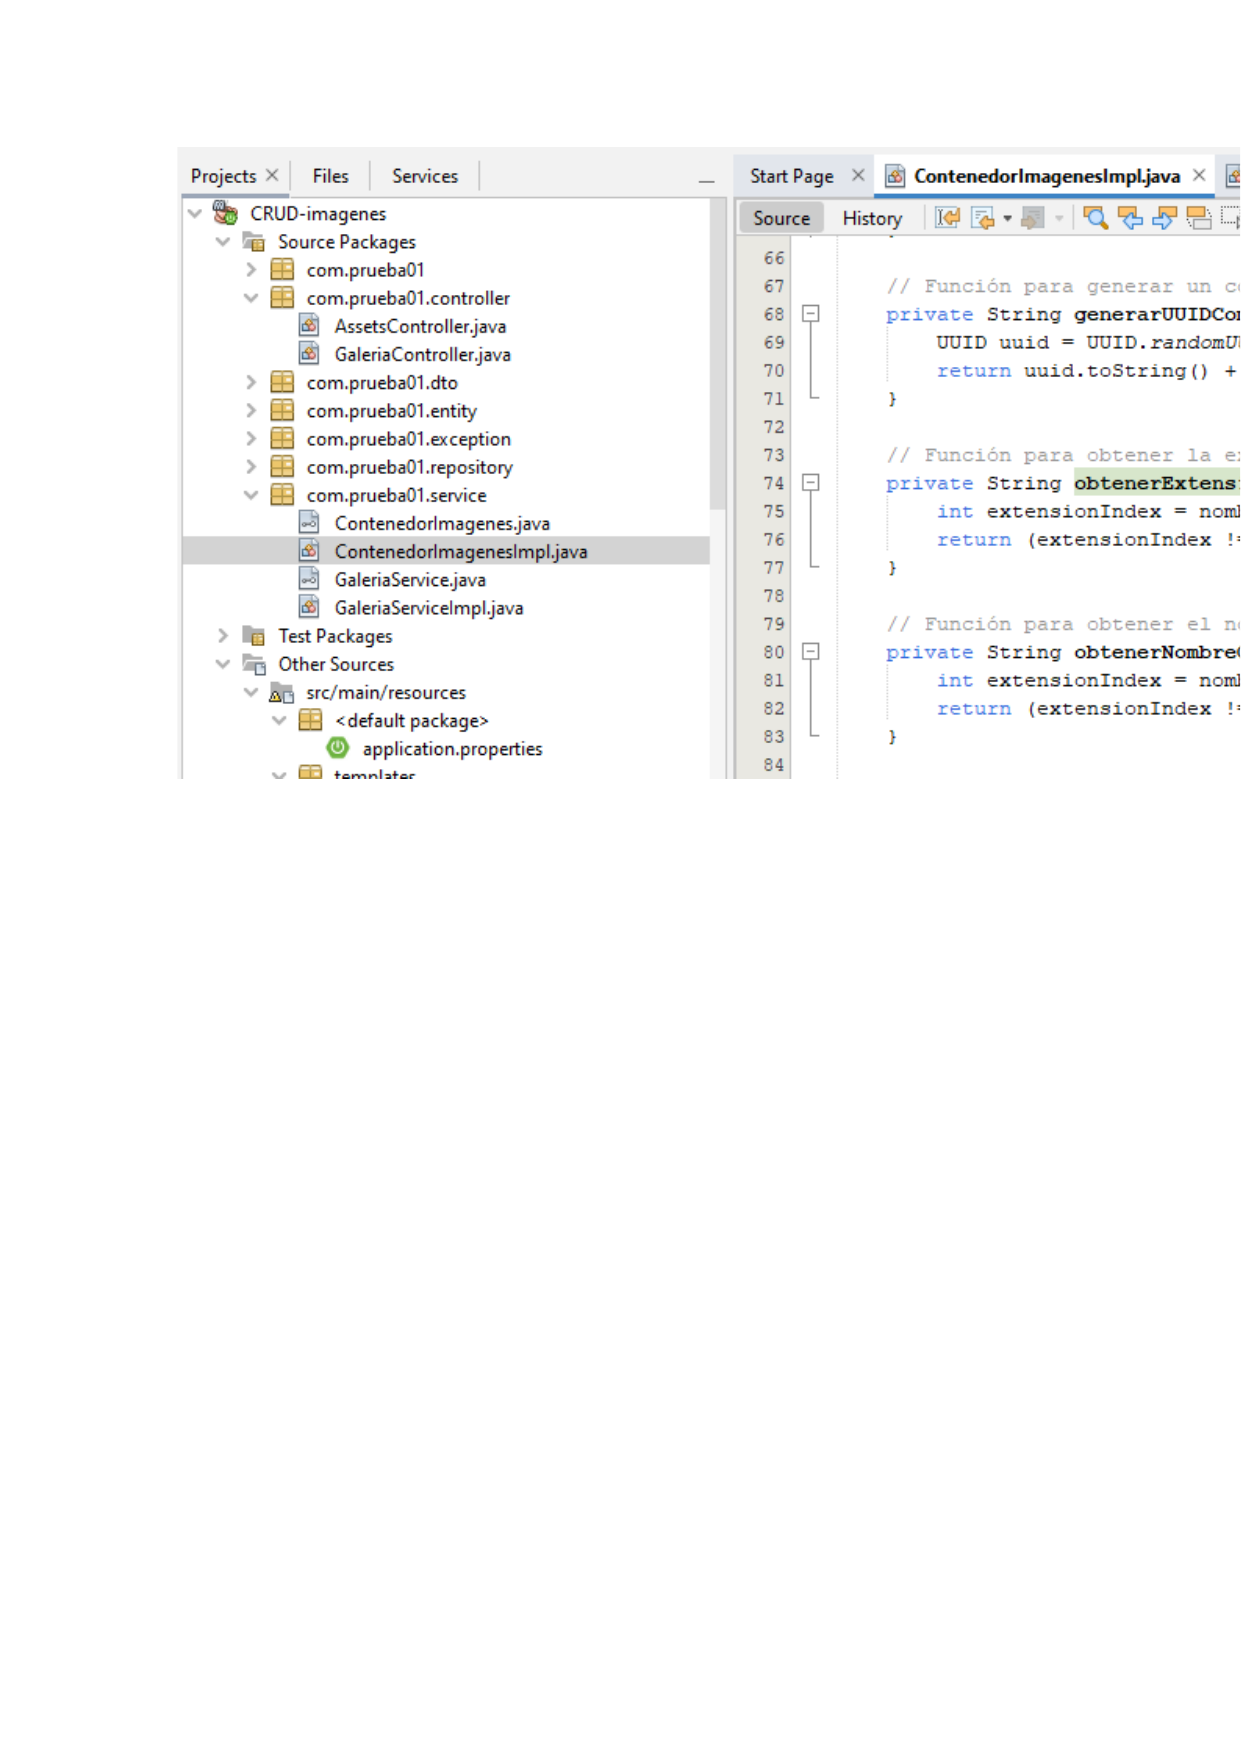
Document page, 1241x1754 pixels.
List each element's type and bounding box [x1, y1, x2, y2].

picture [177, 147, 1241, 779]
